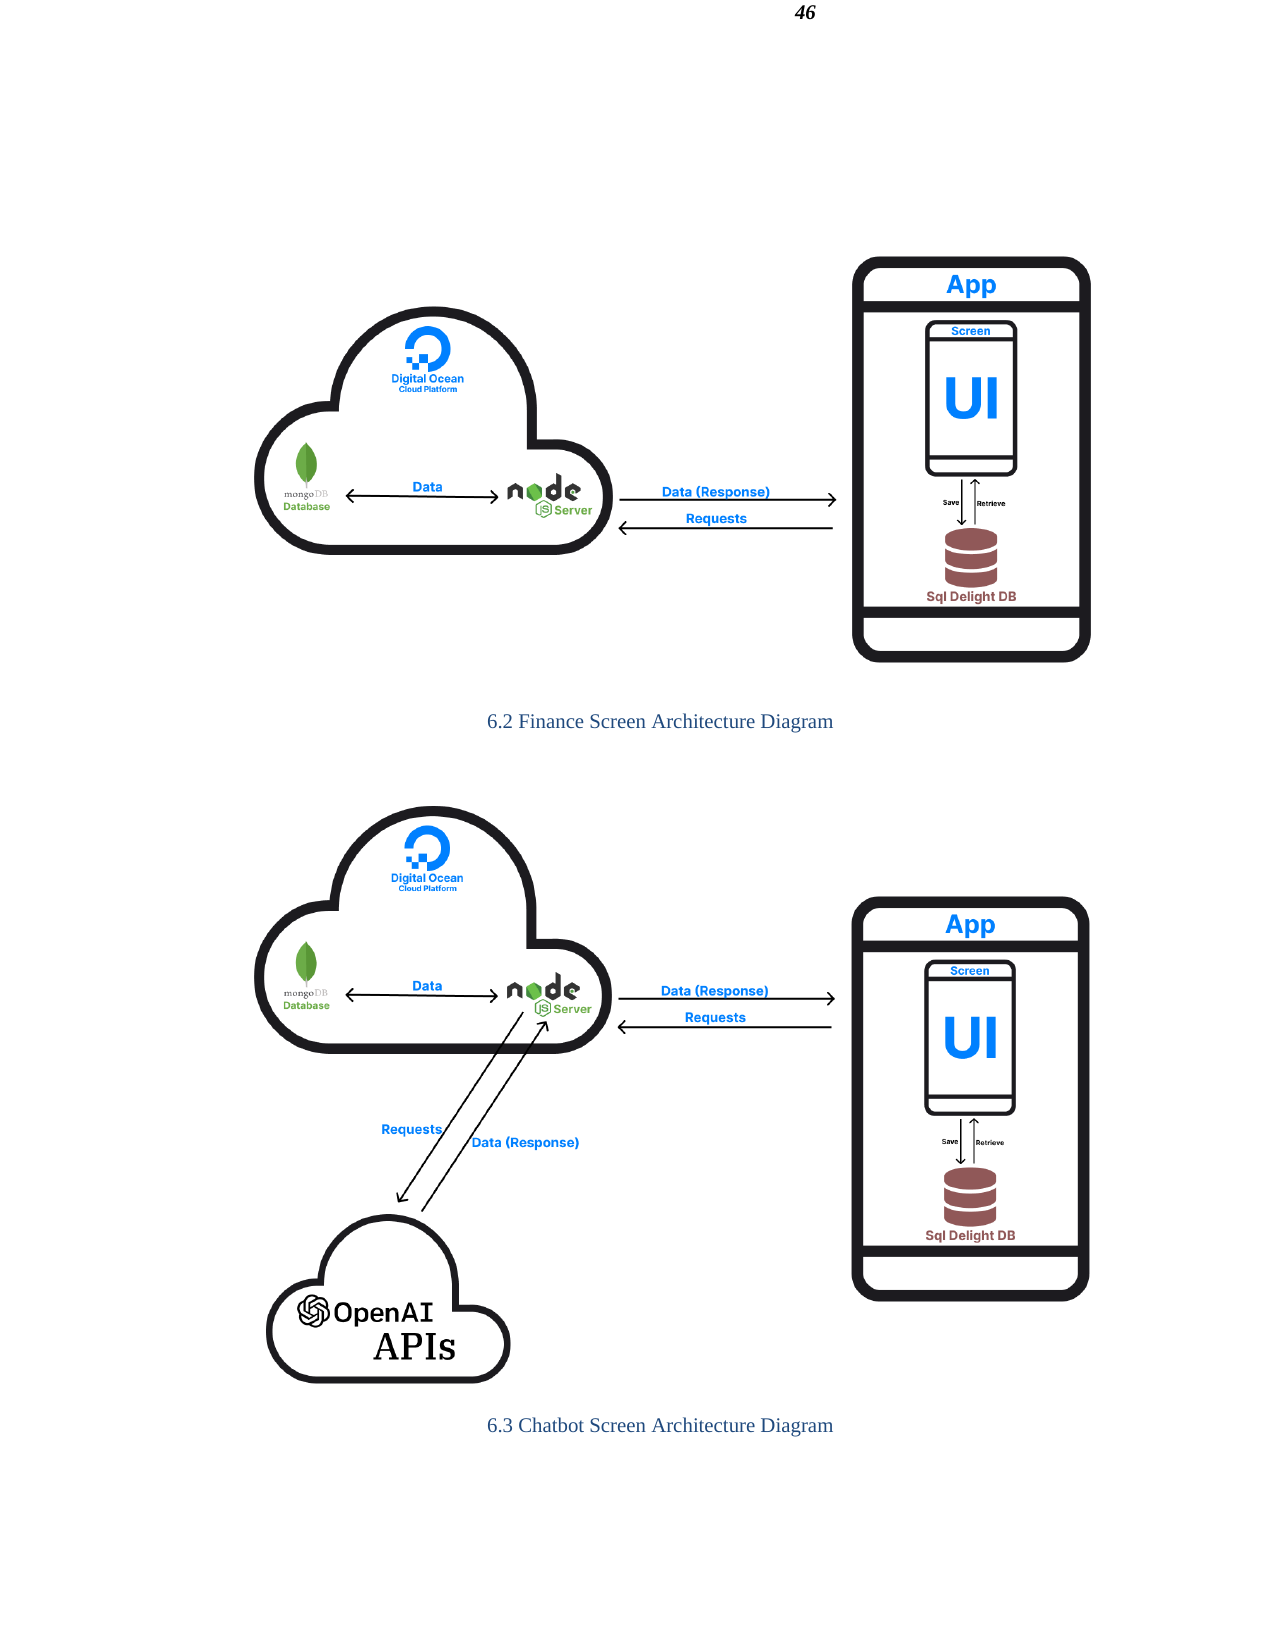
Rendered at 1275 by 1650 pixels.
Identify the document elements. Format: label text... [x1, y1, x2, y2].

text 6.2 Finance Screen Architecture Diagram [225, 709, 1095, 733]
text 6.3 Chatbot Screen Architecture Diagram [225, 1413, 1095, 1437]
picture [225, 223, 1136, 695]
picture [225, 788, 1134, 1401]
